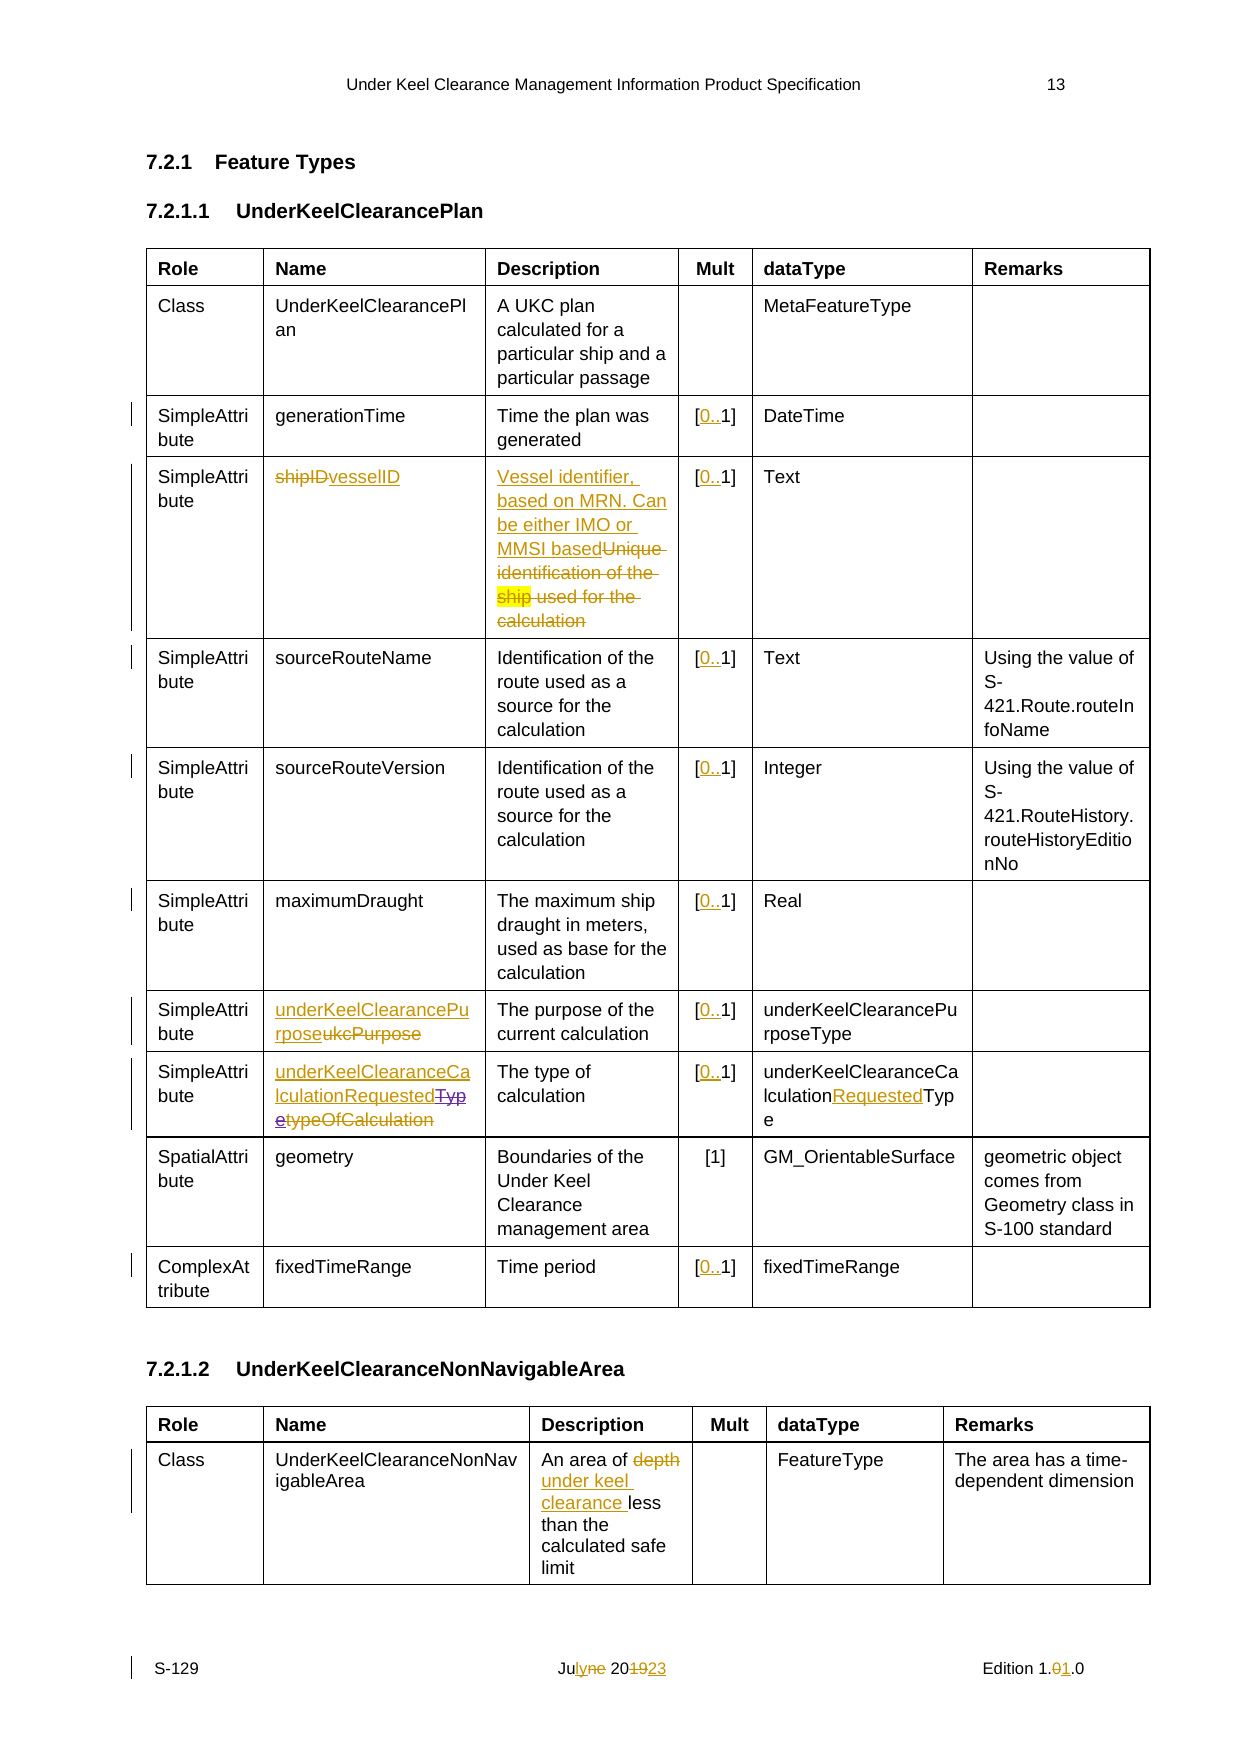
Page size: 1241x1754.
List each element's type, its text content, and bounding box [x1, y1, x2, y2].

table_header Name [264, 249, 485, 285]
table_cell The purpose of the current calculation [486, 991, 678, 1051]
table_cell [973, 286, 1149, 395]
table_cell Time the plan was generated [486, 396, 678, 456]
table_cell Using the value of S-421.RouteHistory.routeHistoryEditionNo [973, 748, 1149, 880]
table_cell generationTime [264, 396, 485, 456]
table_cell Class [147, 286, 263, 395]
table_header Mult [679, 249, 752, 285]
table_cell [973, 991, 1149, 1051]
table_cell GM_OrientableSurface [753, 1138, 972, 1246]
table_cell SpatialAttribute [147, 1138, 263, 1246]
table_cell [973, 881, 1149, 989]
table_cell [973, 1052, 1149, 1136]
table_cell maximumDraught [264, 881, 485, 989]
table_cell SimpleAttribute [147, 991, 263, 1051]
table_cell The type of calculation [486, 1052, 678, 1136]
table_header Remarks [973, 249, 1149, 285]
table_cell sourceRouteName [264, 639, 485, 747]
table_header dataType [767, 1407, 943, 1441]
table_cell Time period [486, 1247, 678, 1307]
table_cell Class [147, 1443, 263, 1584]
table_cell Boundaries of the Under Keel Clearance management area [486, 1138, 678, 1246]
table_header Role [147, 249, 263, 285]
table_cell [1] [679, 748, 752, 880]
table_cell fixedTimeRange [753, 1247, 972, 1307]
table_cell UnderKeelClearanceNonNavigableArea [264, 1443, 529, 1584]
table_cell [1] [679, 639, 752, 747]
table_header Name [264, 1407, 529, 1441]
table_header Role [147, 1407, 263, 1441]
table_cell fixedTimeRange [264, 1247, 485, 1307]
table_cell [1] [679, 1138, 752, 1246]
table_cell [973, 1247, 1149, 1307]
table_header Description [530, 1407, 692, 1441]
table_cell [1] [679, 1052, 752, 1136]
table_cell SimpleAttribute [147, 396, 263, 456]
table_cell Using the value of S-421.Route.routeInfoName [973, 639, 1149, 747]
table_cell FeatureType [767, 1443, 943, 1584]
table_cell [1] [679, 881, 752, 989]
table_header Remarks [944, 1407, 1149, 1441]
table_cell [973, 396, 1149, 456]
table_cell [1] [679, 1247, 752, 1307]
table_cell Text [753, 639, 972, 747]
table_cell DateTime [753, 396, 972, 456]
table_cell underKeelClearanceCalculationType [753, 1052, 972, 1136]
table_cell ComplexAttribute [147, 1247, 263, 1307]
subtitle UnderKeelClearancePlan [146, 199, 1092, 223]
table_cell [1] [679, 991, 752, 1051]
table_cell [693, 1443, 766, 1584]
table_cell [264, 457, 485, 637]
table_cell geometry [264, 1138, 485, 1246]
table_header Description [486, 249, 678, 285]
subtitle Feature Types [146, 150, 1092, 174]
table_cell [679, 286, 752, 395]
table_cell SimpleAttribute [147, 748, 263, 880]
table_header dataType [753, 249, 972, 285]
table_cell MetaFeatureType [753, 286, 972, 395]
table_cell Identification of the route used as a source for the calculation [486, 639, 678, 747]
table_cell An area of less than the calculated safe limit [530, 1443, 692, 1584]
table_cell geometric object comes from Geometry class in S-100 standard [973, 1138, 1149, 1246]
subtitle UnderKeelClearanceNonNavigableArea [146, 1357, 1092, 1381]
table_cell [264, 991, 485, 1051]
table_cell SimpleAttribute [147, 881, 263, 989]
table_cell [1] [679, 396, 752, 456]
table_cell The maximum ship draught in meters, used as base for the calculation [486, 881, 678, 989]
table_cell sourceRouteVersion [264, 748, 485, 880]
table_cell [973, 457, 1149, 637]
table_cell Real [753, 881, 972, 989]
table_cell A UKC plan calculated for a particular ship and a particular passage [486, 286, 678, 395]
table_cell UnderKeelClearancePlan [264, 286, 485, 395]
table_cell Text [753, 457, 972, 637]
table_cell SimpleAttribute [147, 457, 263, 637]
table_cell SimpleAttribute [147, 1052, 263, 1136]
table_cell SimpleAttribute [147, 639, 263, 747]
table_cell [1] [679, 457, 752, 637]
table_header Mult [693, 1407, 766, 1441]
table_cell Integer [753, 748, 972, 880]
table_cell underKeelClearancePurposeType [753, 991, 972, 1051]
table_cell [486, 457, 678, 637]
table_cell Identification of the route used as a source for the calculation [486, 748, 678, 880]
table_cell The area has a time-dependent dimension [944, 1443, 1149, 1584]
table_cell [264, 1052, 485, 1136]
